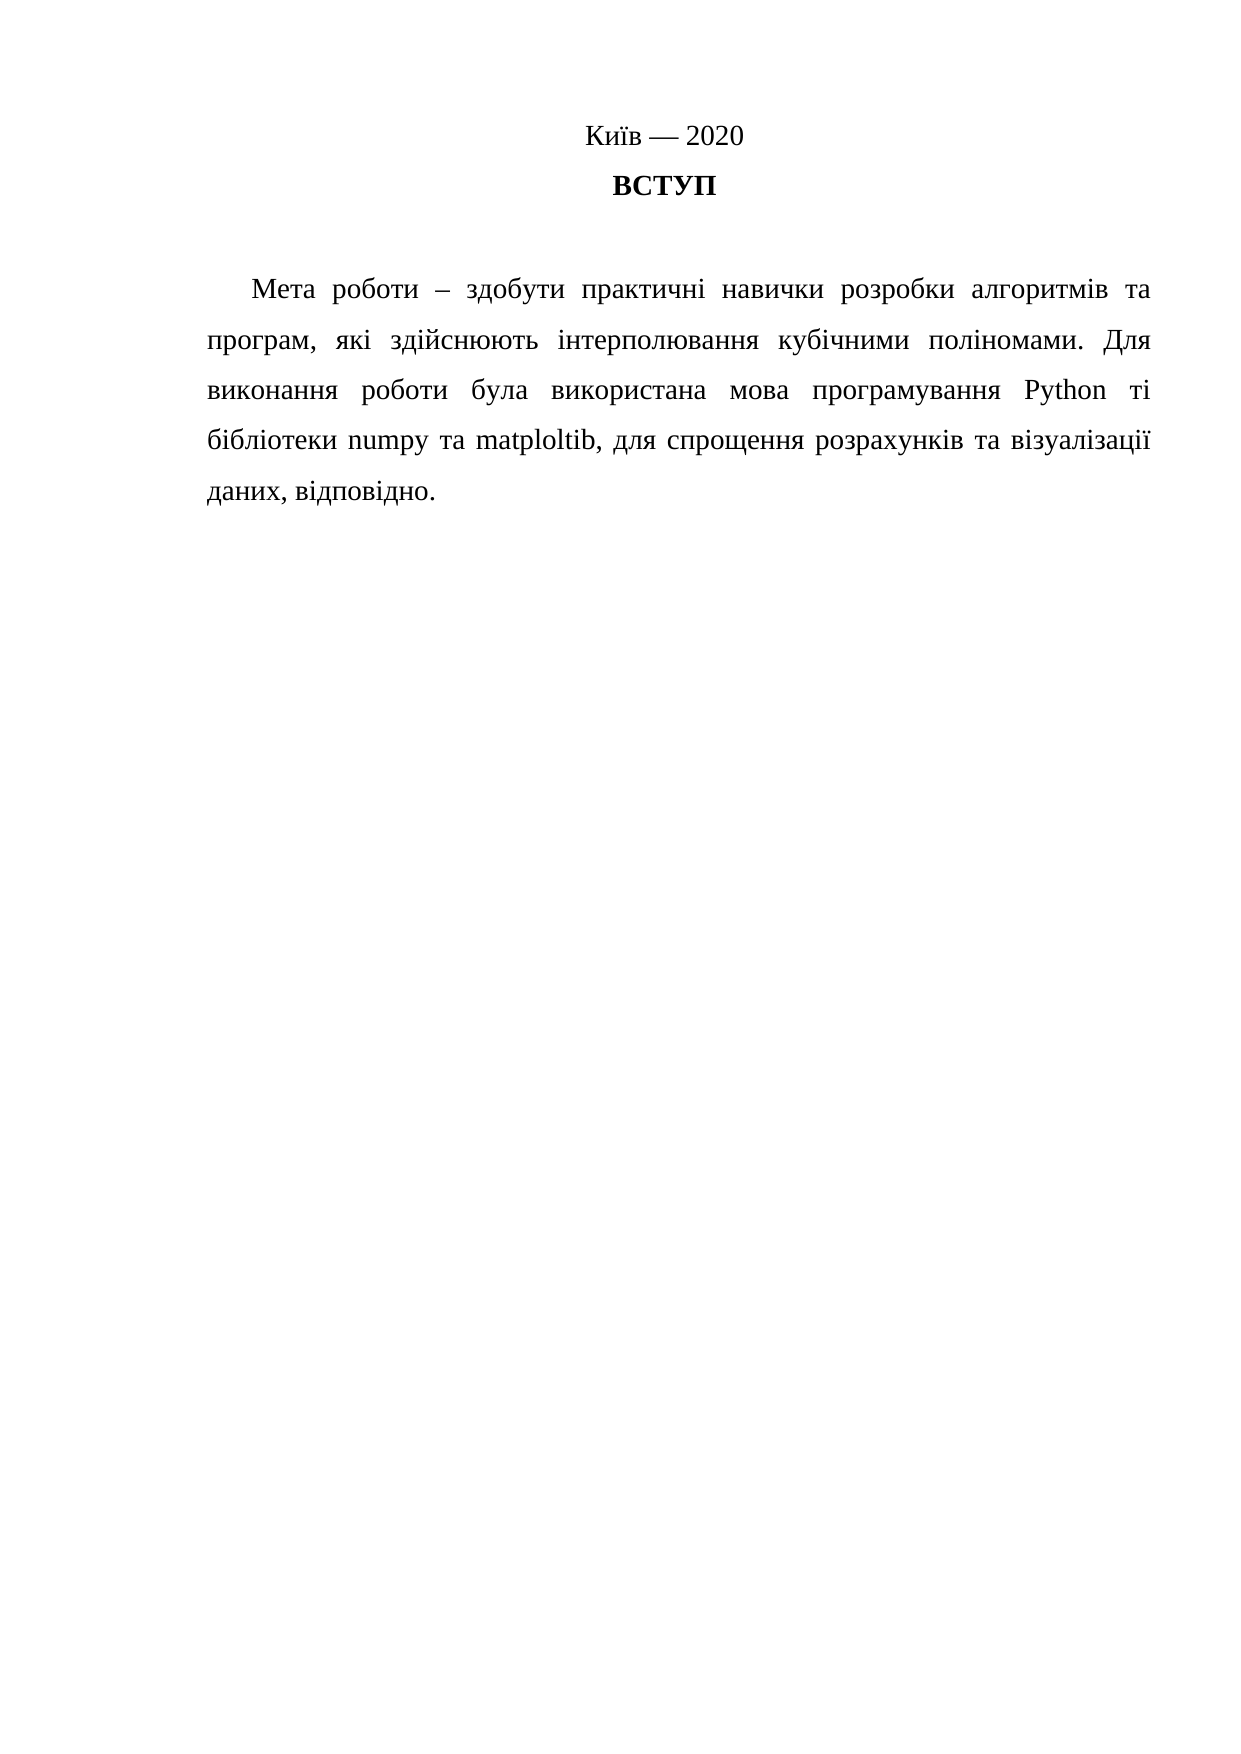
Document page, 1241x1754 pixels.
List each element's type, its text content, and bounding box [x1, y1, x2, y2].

text Київ — 2020 [177, 118, 1152, 152]
text Мета роботи – здобути практичні навички розробки алгоритмів та програм, які здійснюють інтерполювання кубічними поліномами. Для виконання роботи була використана мова програмування Python ті бібліотеки numpy та matploltib, для спрощення розрахунків та візуалізації даних, відповідно. [207, 272, 1152, 506]
text ВСТУП [177, 168, 1152, 202]
